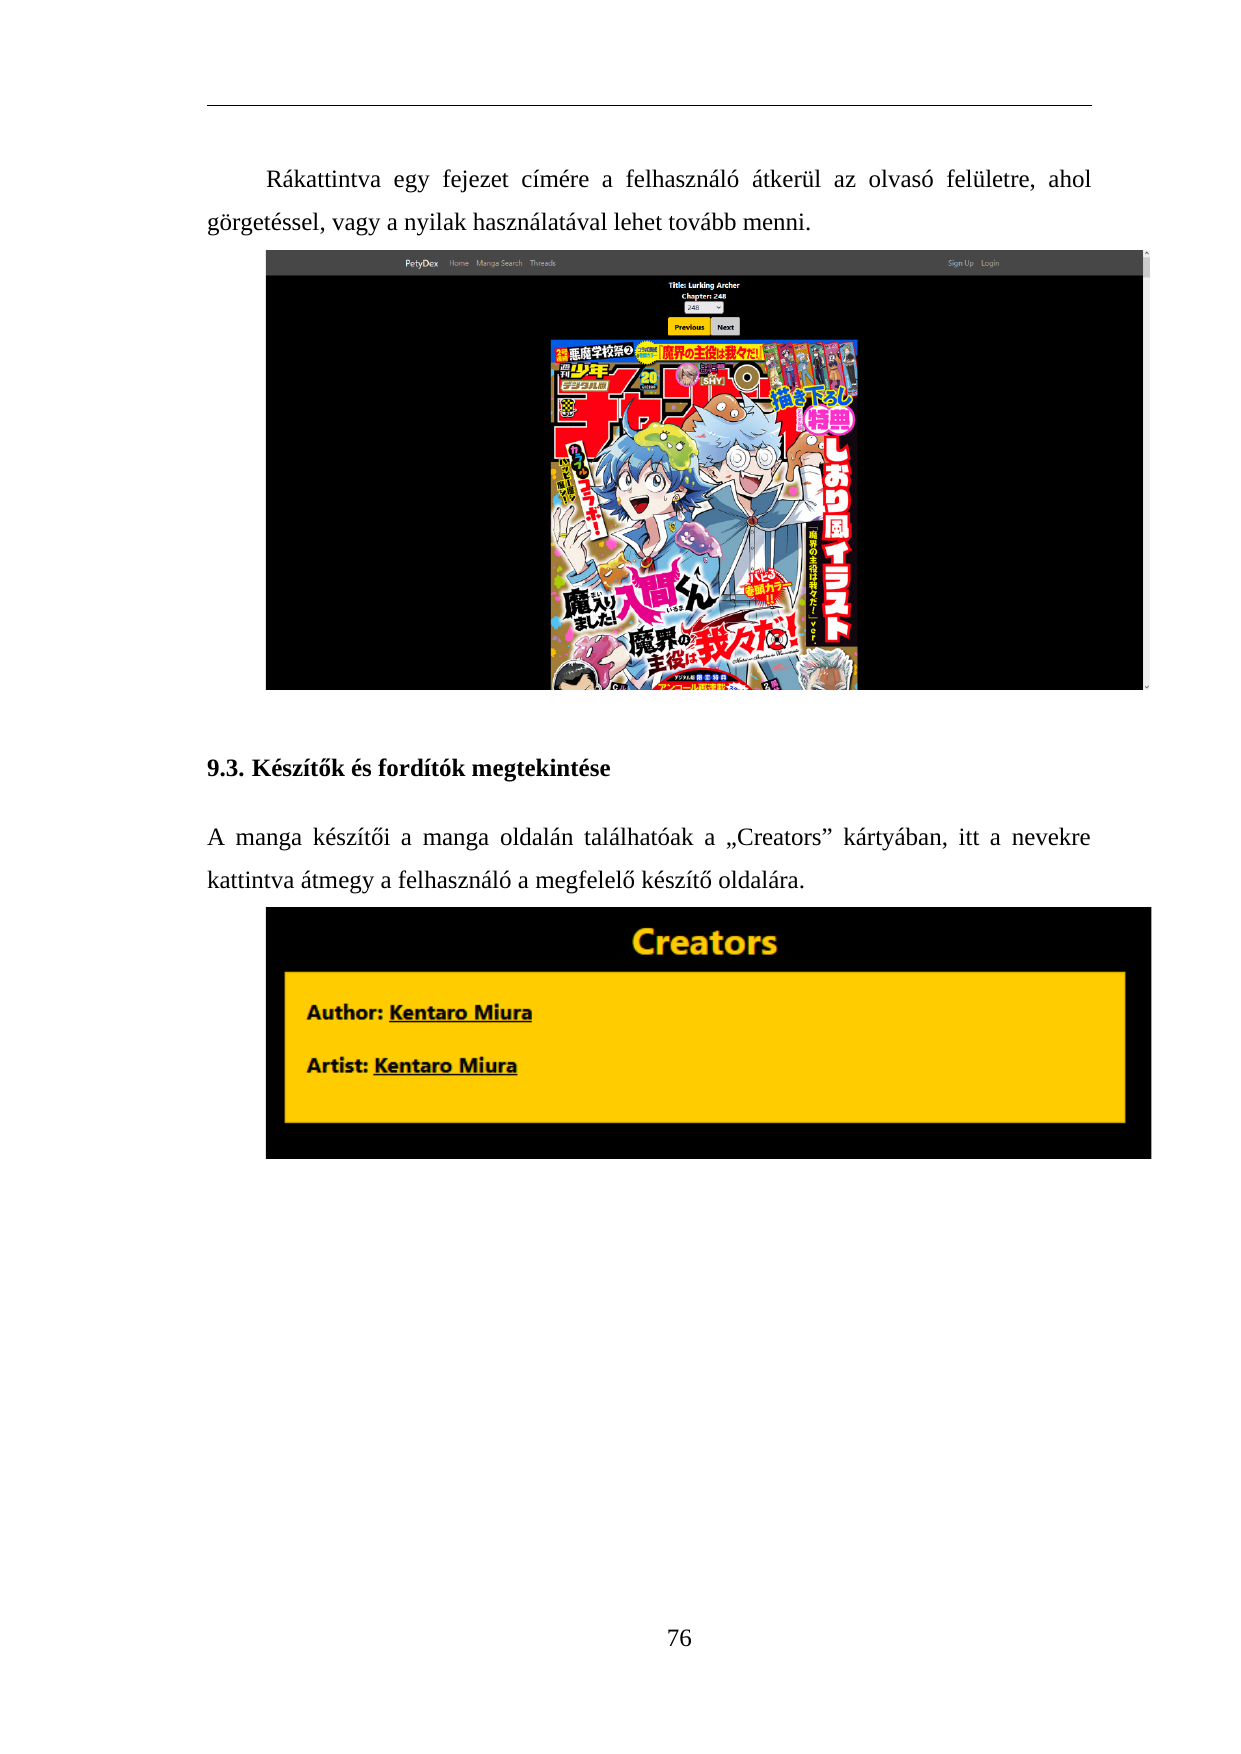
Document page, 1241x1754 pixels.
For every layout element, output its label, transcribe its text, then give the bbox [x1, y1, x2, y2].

picture [265, 907, 1152, 1159]
text A manga készítői a manga oldalán találhatóak a „Creators” kártyában, itt a nevekre kattintva átmegy a felhasználó a megfelelő készítő oldalára. [207, 822, 1092, 893]
picture [265, 250, 1150, 690]
subtitle Készítők és fordítók megtekintése [207, 753, 1092, 782]
text Rákattintva egy fejezet címére a felhasználó átkerül az olvasó felületre, ahol görgetéssel, vagy a nyilak használatával lehet tovább menni. [207, 164, 1092, 236]
